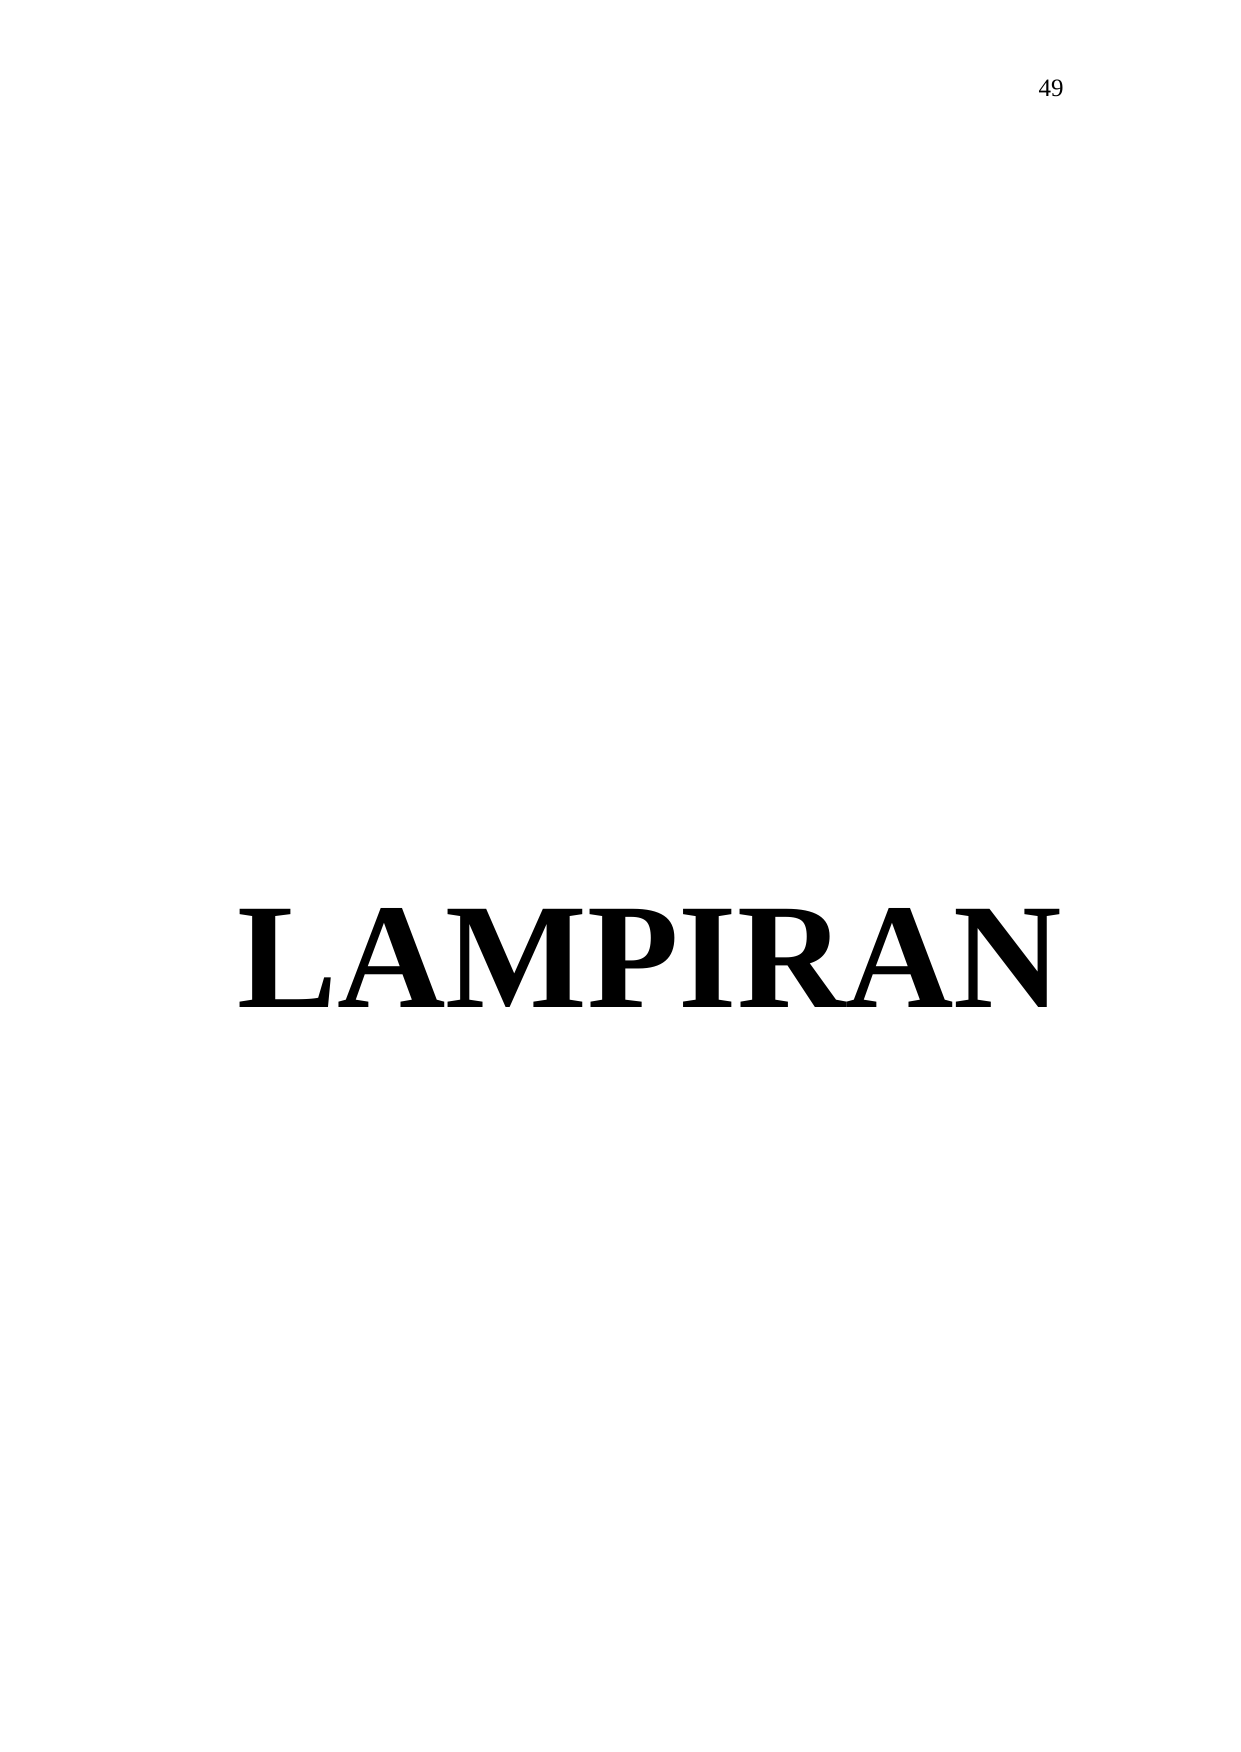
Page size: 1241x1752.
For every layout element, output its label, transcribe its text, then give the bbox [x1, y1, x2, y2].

subtitle LAMPIRAN [236, 867, 1063, 1040]
